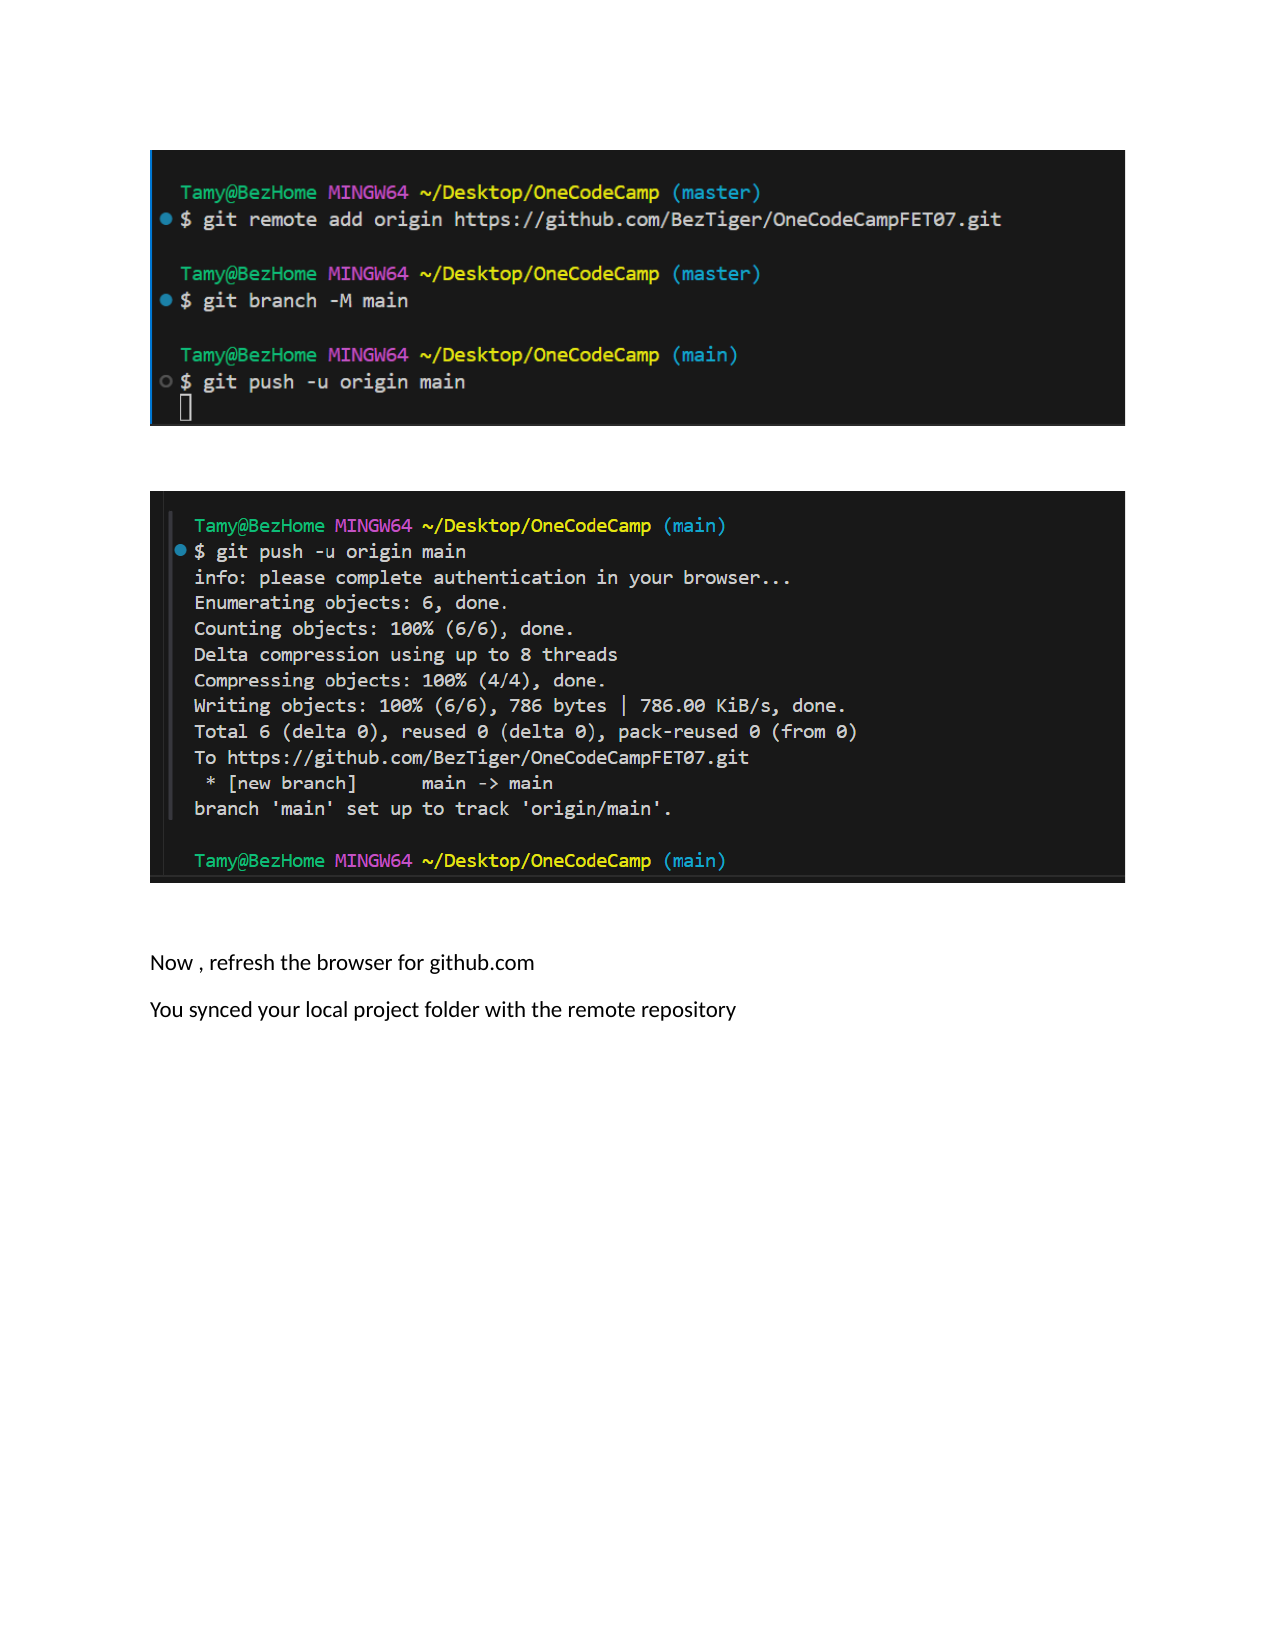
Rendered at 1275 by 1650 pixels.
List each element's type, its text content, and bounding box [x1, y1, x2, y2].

text Now , refresh the browser for github.com [150, 948, 1125, 976]
picture [150, 491, 1125, 883]
text You synced your local project folder with the remote repository [150, 995, 1125, 1023]
picture [150, 150, 1125, 426]
